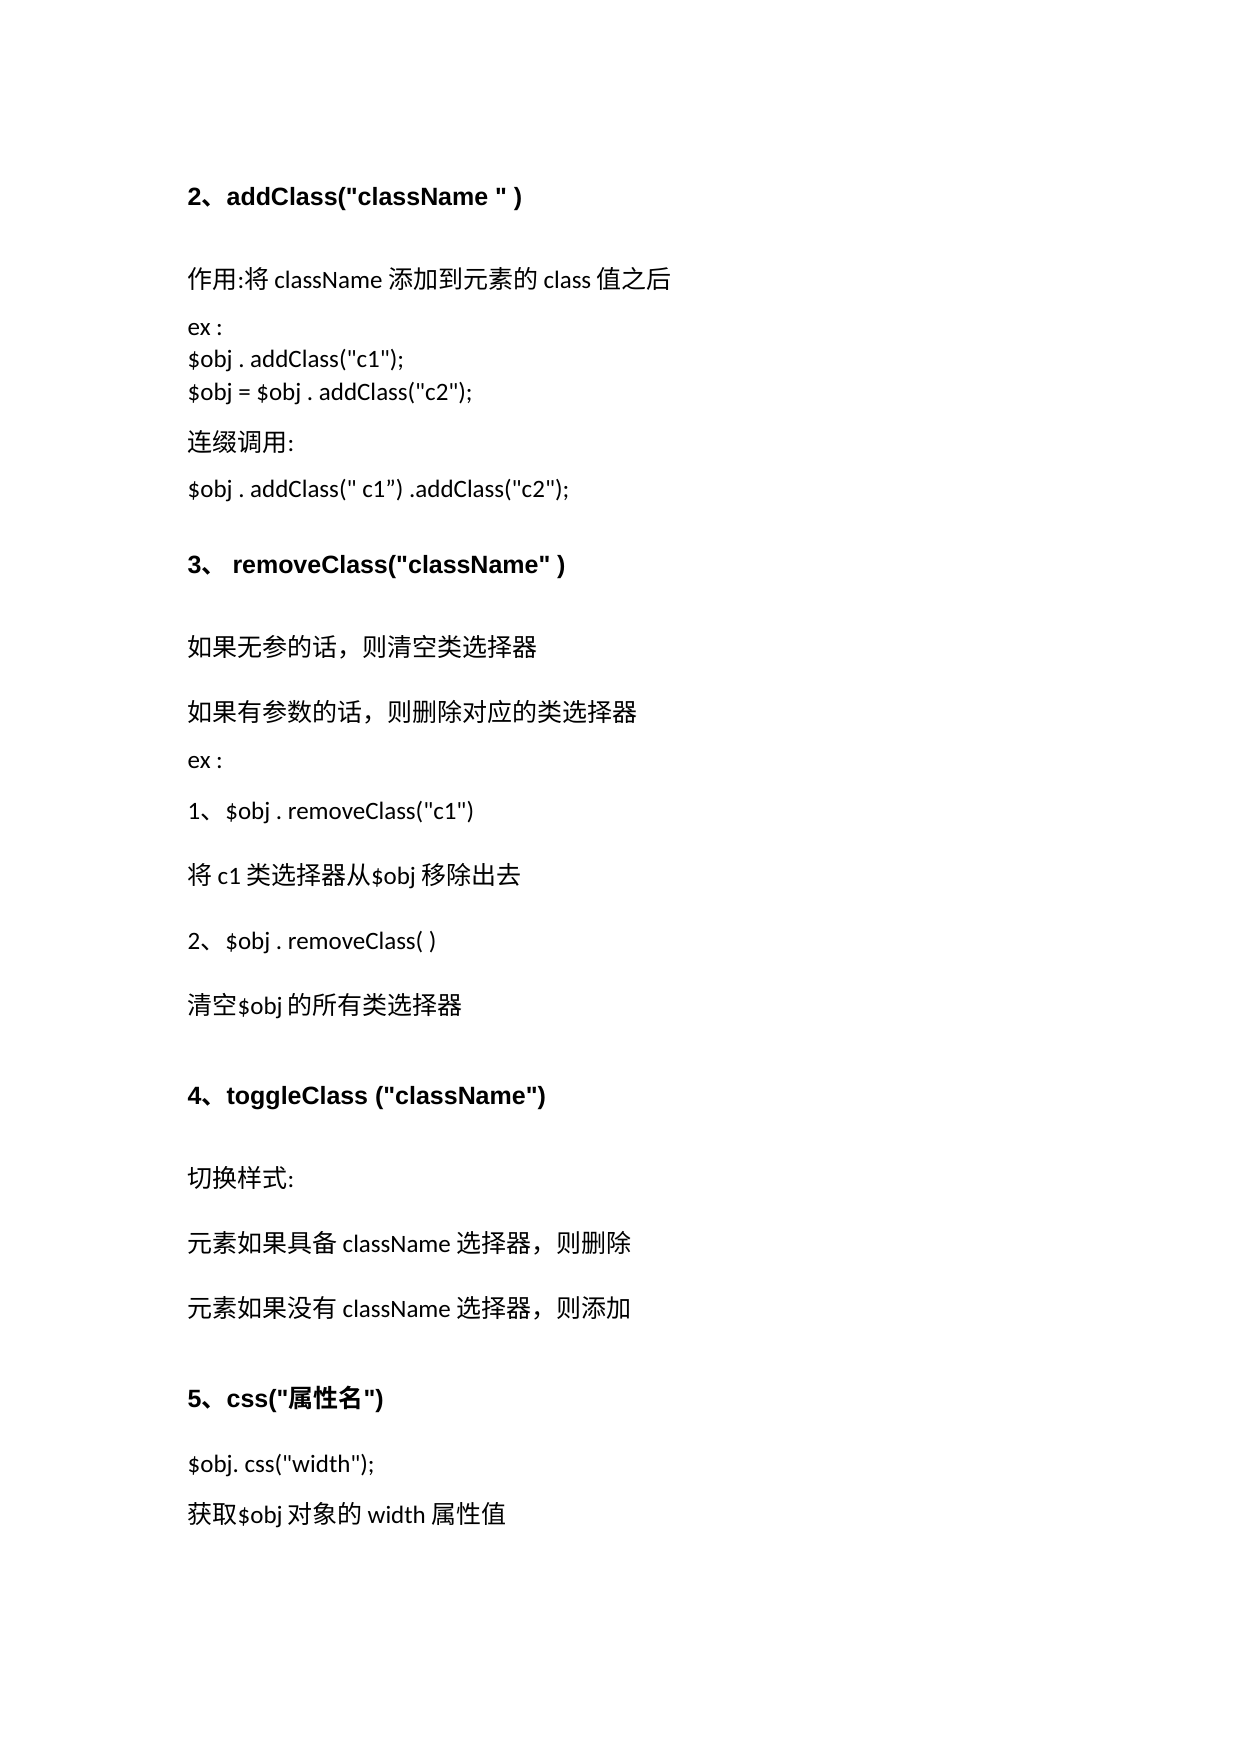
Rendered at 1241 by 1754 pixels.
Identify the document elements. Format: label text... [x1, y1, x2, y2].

text $obj = $obj . addClass("c2"); [187, 375, 1053, 408]
text 元素如果没有className选择器，则添加 [187, 1274, 1053, 1339]
text 2、$obj . removeClass( ) [187, 906, 1053, 971]
text 切换样式: [187, 1144, 1053, 1209]
subtitle 5、css("属性名") [187, 1364, 1053, 1429]
text 连缀调用: [187, 408, 1053, 473]
text $obj. css("width"); [187, 1447, 1053, 1480]
text 如果有参数的话，则删除对应的类选择器 [187, 678, 1053, 743]
text 元素如果具备className选择器，则删除 [187, 1209, 1053, 1274]
text 获取$obj对象的width属性值 [187, 1480, 1053, 1545]
text 作用:将className 添加到元素的class值之后 [187, 245, 1053, 310]
text ex : [187, 743, 1053, 776]
subtitle 2、addClass("className " ) [187, 162, 1053, 227]
text 清空$obj的所有类选择器 [187, 971, 1053, 1036]
subtitle 4、toggleClass ("className") [187, 1061, 1053, 1126]
subtitle 3、 removeClass("className" ) [187, 530, 1053, 595]
text 将c1类选择器从$obj移除出去 [187, 841, 1053, 906]
text $obj . addClass("c1"); [187, 343, 1053, 375]
text $obj . addClass(" c1”) .addClass("c2"); [187, 473, 1053, 505]
text 1、$obj . removeClass("c1") [187, 776, 1053, 841]
text 如果无参的话，则清空类选择器 [187, 613, 1053, 678]
text ex : [187, 310, 1053, 343]
